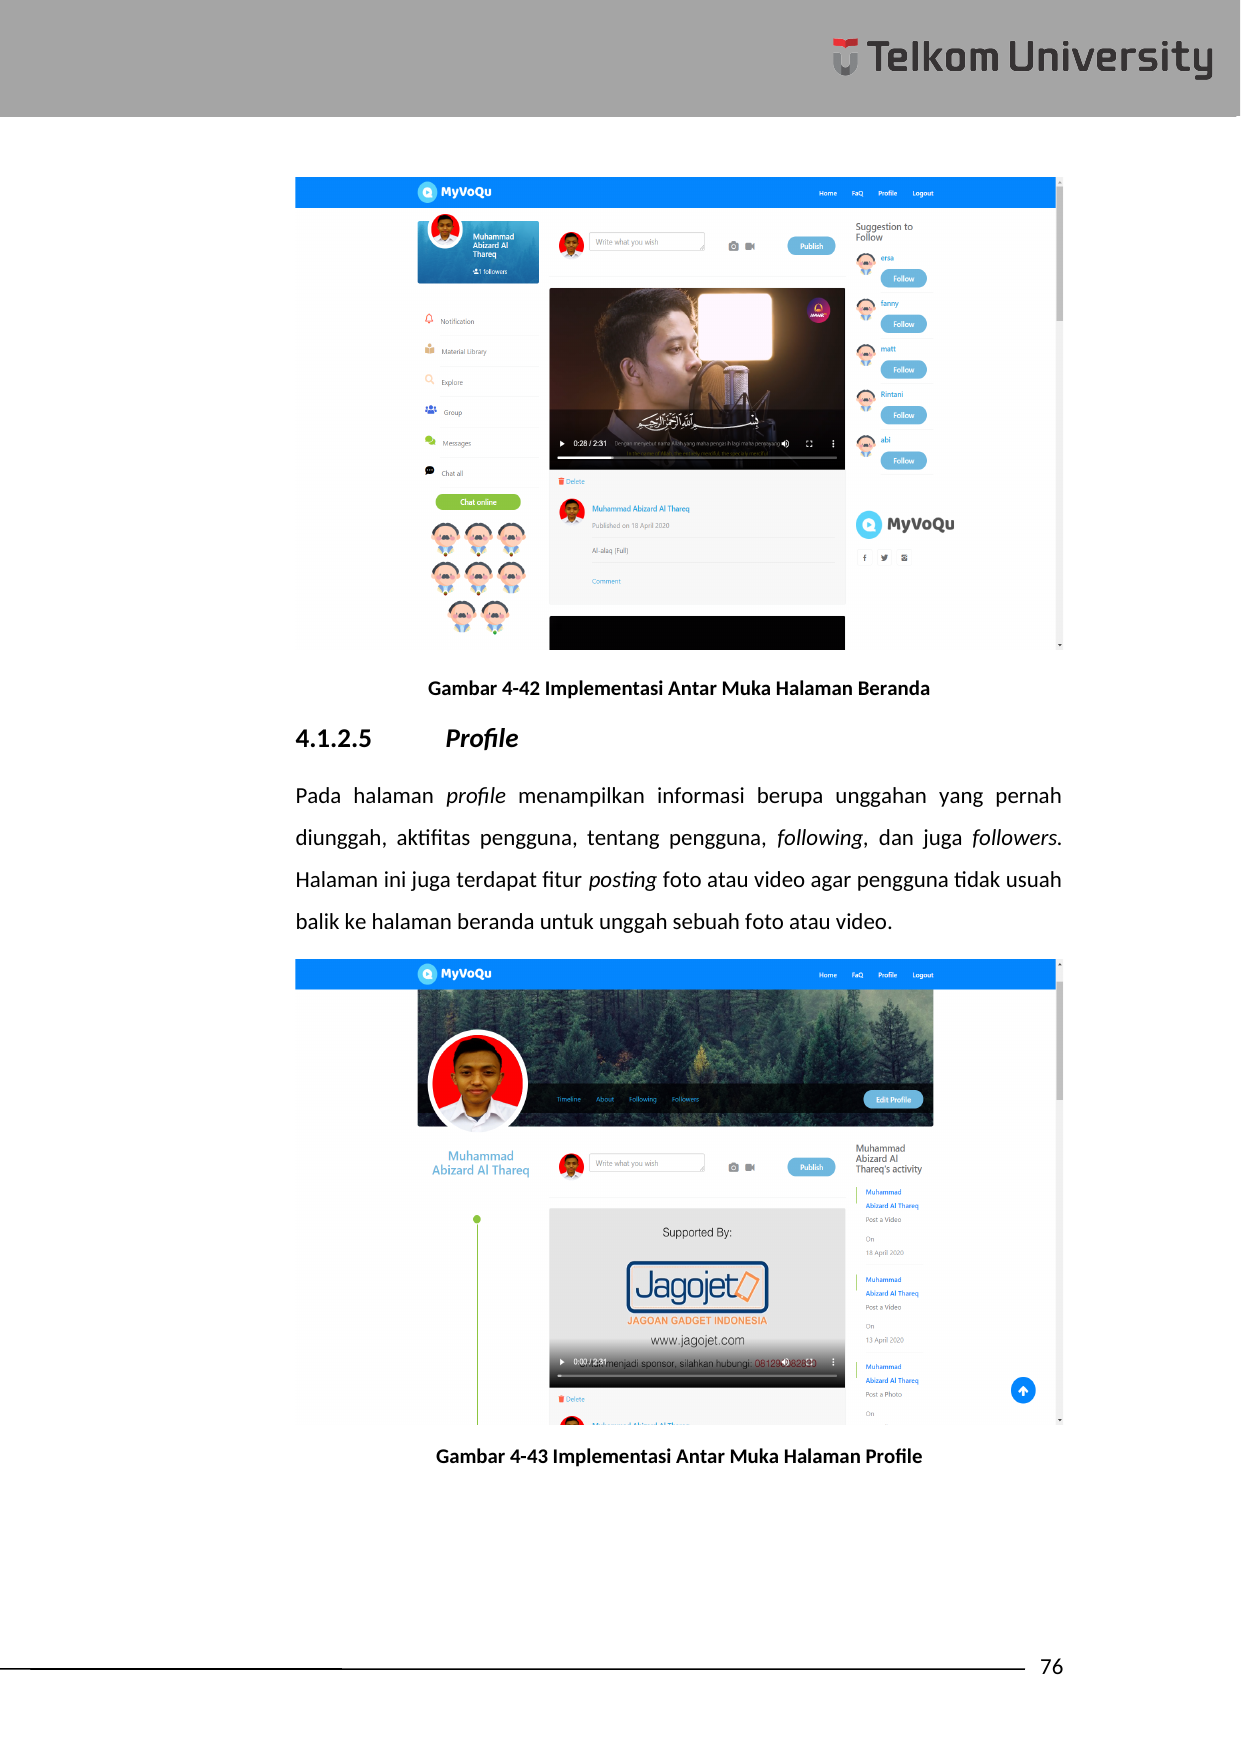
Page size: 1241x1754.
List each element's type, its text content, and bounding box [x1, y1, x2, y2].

subtitle Profile [295, 721, 1063, 754]
picture [295, 177, 1064, 650]
text Gambar 4-42 Implementasi Antar Muka Halaman Beranda [295, 675, 1063, 700]
picture [833, 38, 1213, 80]
text Gambar 4-43 Implementasi Antar Muka Halaman Profile [295, 1443, 1063, 1468]
text Pada halaman profile menampilkan informasi berupa unggahan yang pernah diunggah, aktifitas pengguna, tentang pengguna, following, dan juga followers. Halaman ini juga terdapat fitur posting foto atau video agar pengguna tidak usuah balik ke halaman beranda untuk unggah sebuah foto atau video. [295, 781, 1063, 935]
picture [295, 959, 1064, 1425]
